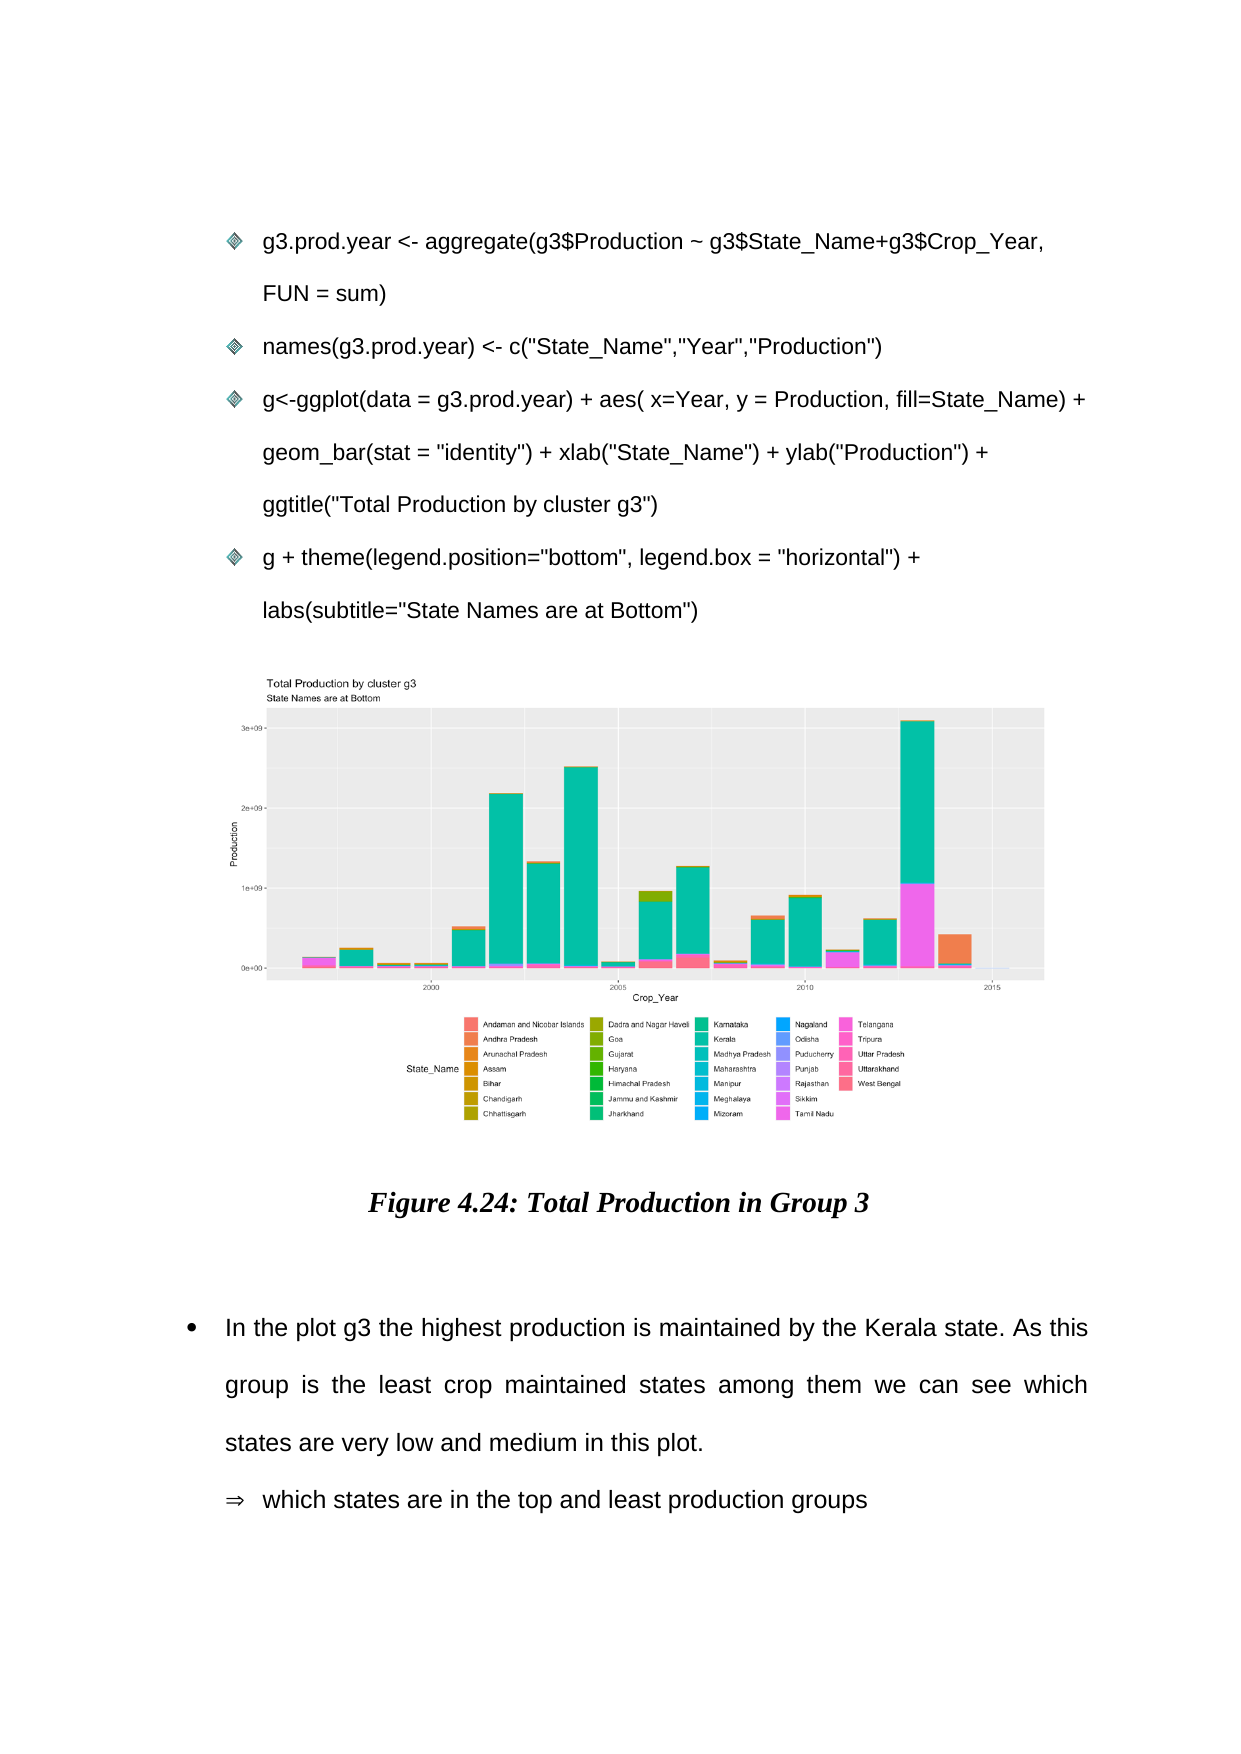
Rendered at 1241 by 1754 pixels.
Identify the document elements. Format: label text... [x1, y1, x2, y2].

picture [226, 548, 243, 566]
picture [226, 338, 243, 355]
list which states are in the top and least production groups [225, 1485, 1090, 1514]
subtitle Figure 4.24: Total Production in Group 3 [150, 1185, 1090, 1218]
list g<-ggplot(data = g3.prod.year) + aes( x=Year, y = Production, fill=State_Name) + geom_bar(stat = "identity") + xlab("State_Name") + ylab("Production") + ggtitle("Total Production by cluster g3") [225, 386, 1090, 518]
list In the plot g3 the highest production is maintained by the Kerala state. As this group is the least crop maintained states among them we can see which states are very low and medium in this plot. [187, 1313, 1090, 1457]
picture [226, 232, 243, 250]
list g3.prod.year <- aggregate(g3$Production ~ g3$State_Name+g3$Crop_Year, FUN = sum) [225, 228, 1090, 307]
picture [225, 674, 1049, 1130]
list g + theme(legend.position="bottom", legend.box = "horizontal") + labs(subtitle="State Names are at Bottom") [225, 544, 1090, 623]
picture [226, 390, 243, 408]
list names(g3.prod.year) <- c("State_Name","Year","Production") [225, 333, 1090, 359]
